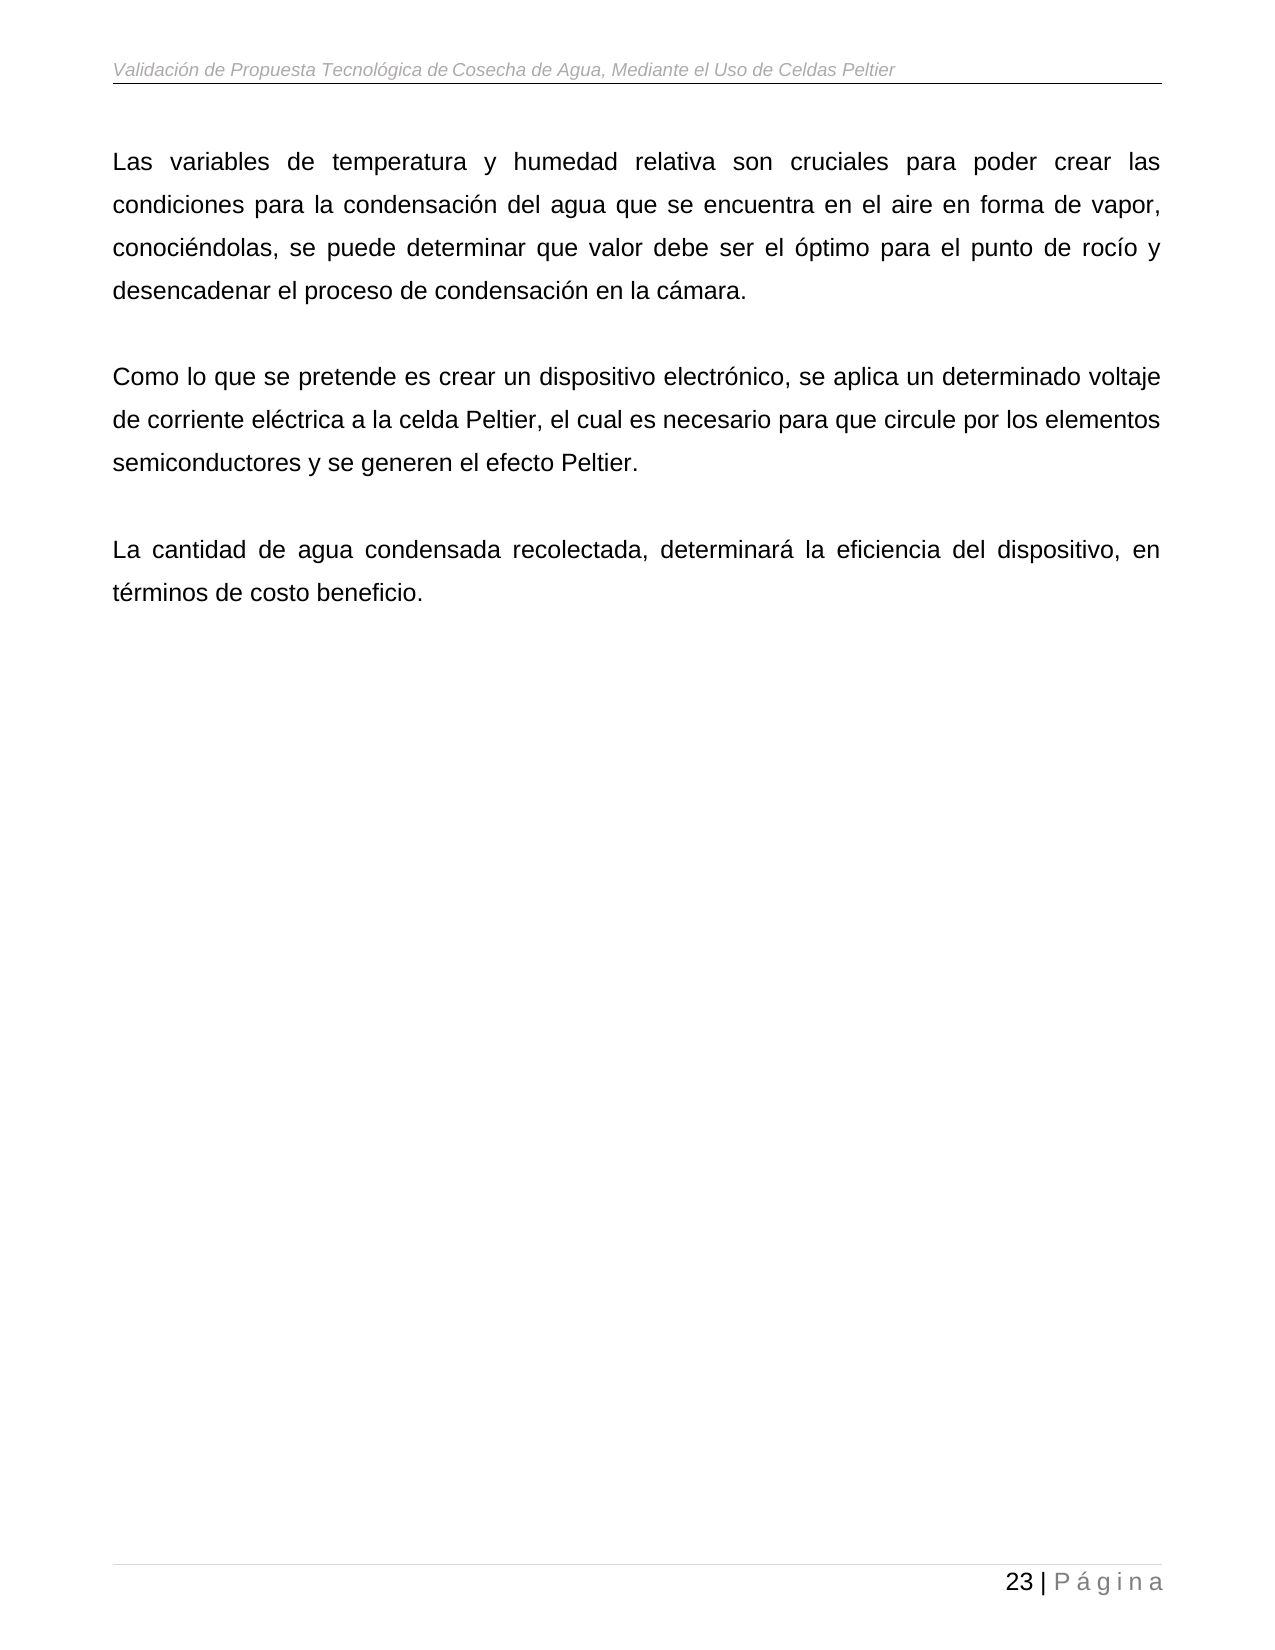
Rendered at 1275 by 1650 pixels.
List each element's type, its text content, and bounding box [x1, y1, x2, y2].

text La cantidad de agua condensada recolectada, determinará la eficiencia del dispositivo, en términos de costo beneficio. [112, 535, 1162, 607]
text Como lo que se pretende es crear un dispositivo electrónico, se aplica un determinado voltaje de corriente eléctrica a la celda Peltier, el cual es necesario para que circule por los elementos semiconductores y se generen el efecto Peltier. [112, 362, 1162, 477]
text Las variables de temperatura y humedad relativa son cruciales para poder crear las condiciones para la condensación del agua que se encuentra en el aire en forma de vapor, conociéndolas, se puede determinar que valor debe ser el óptimo para el punto de rocío y desencadenar el proceso de condensación en la cámara. [112, 147, 1162, 305]
